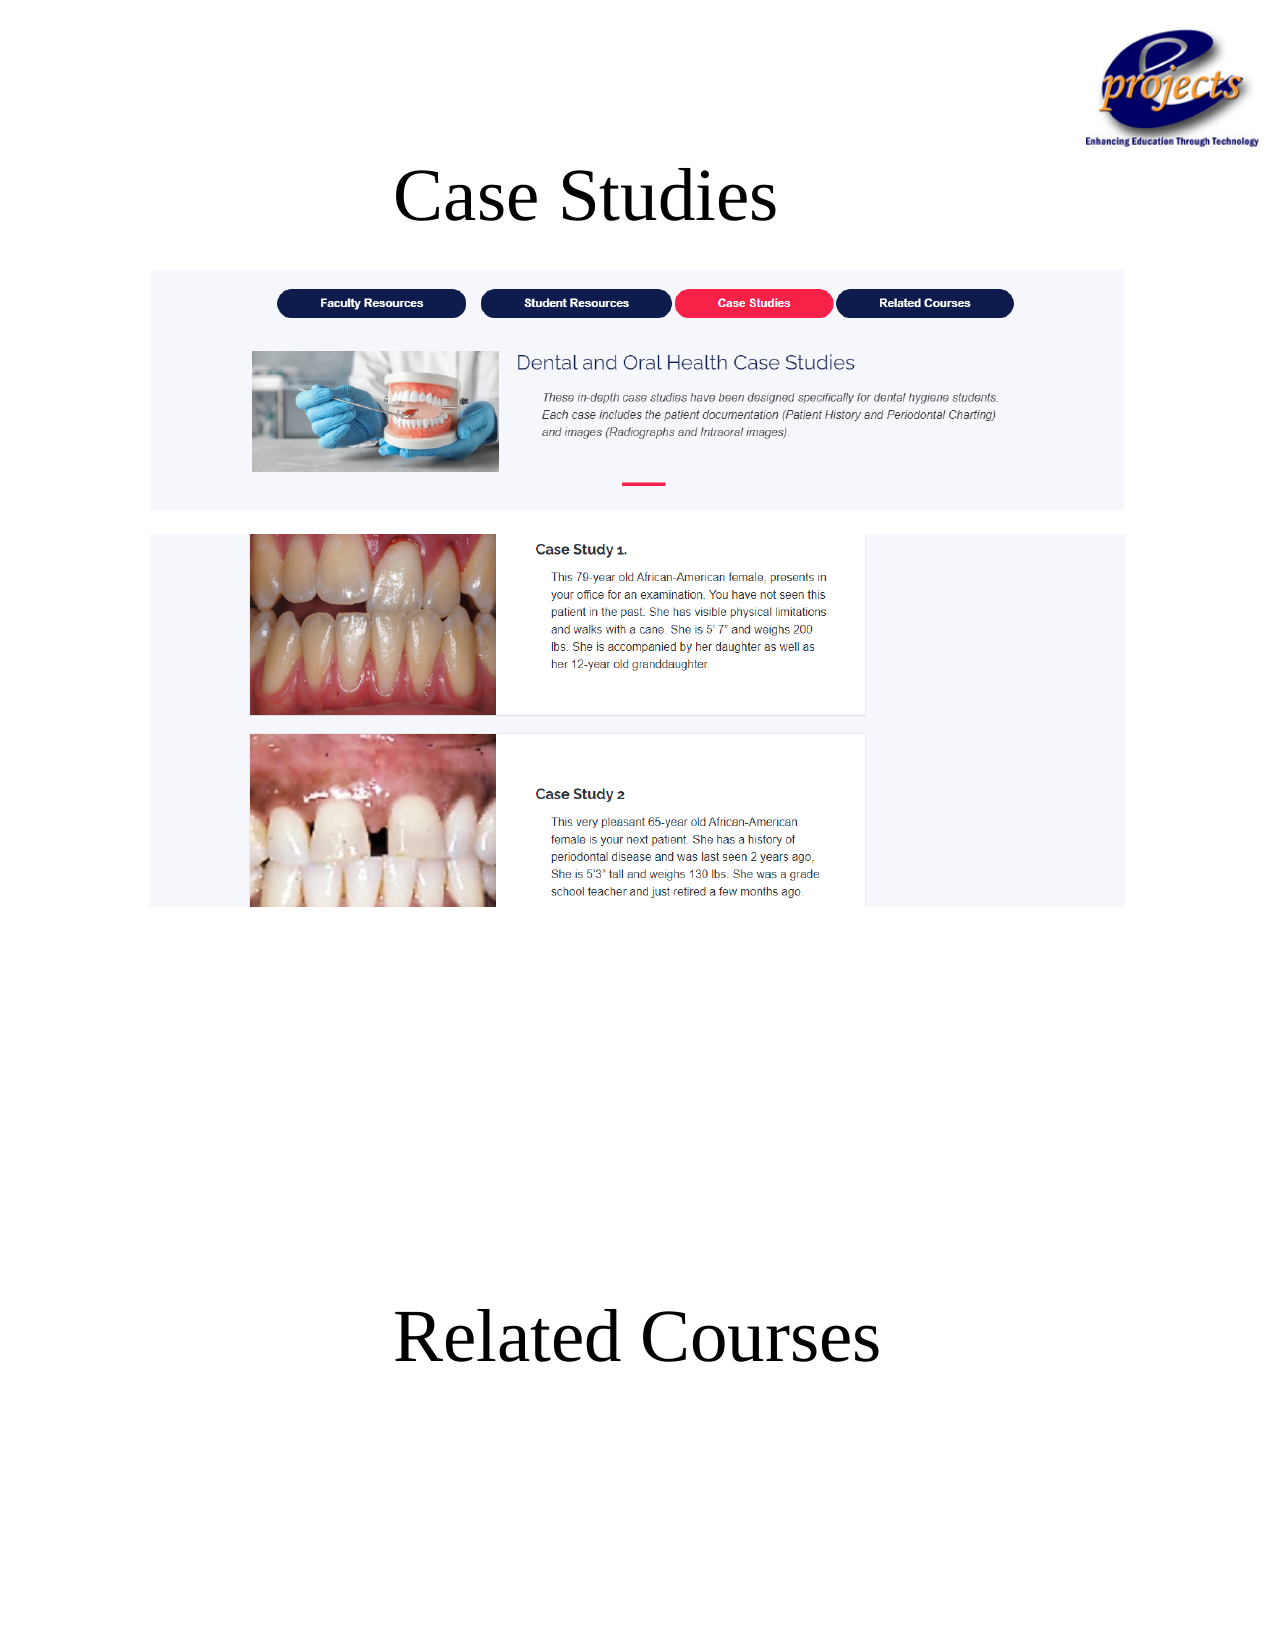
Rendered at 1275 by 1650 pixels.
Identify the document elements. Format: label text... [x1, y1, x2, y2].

text Case Studies [150, 150, 1125, 236]
picture [150, 534, 1125, 907]
picture [1086, 25, 1260, 149]
text Related Courses [150, 1291, 1125, 1377]
picture [151, 270, 1124, 510]
